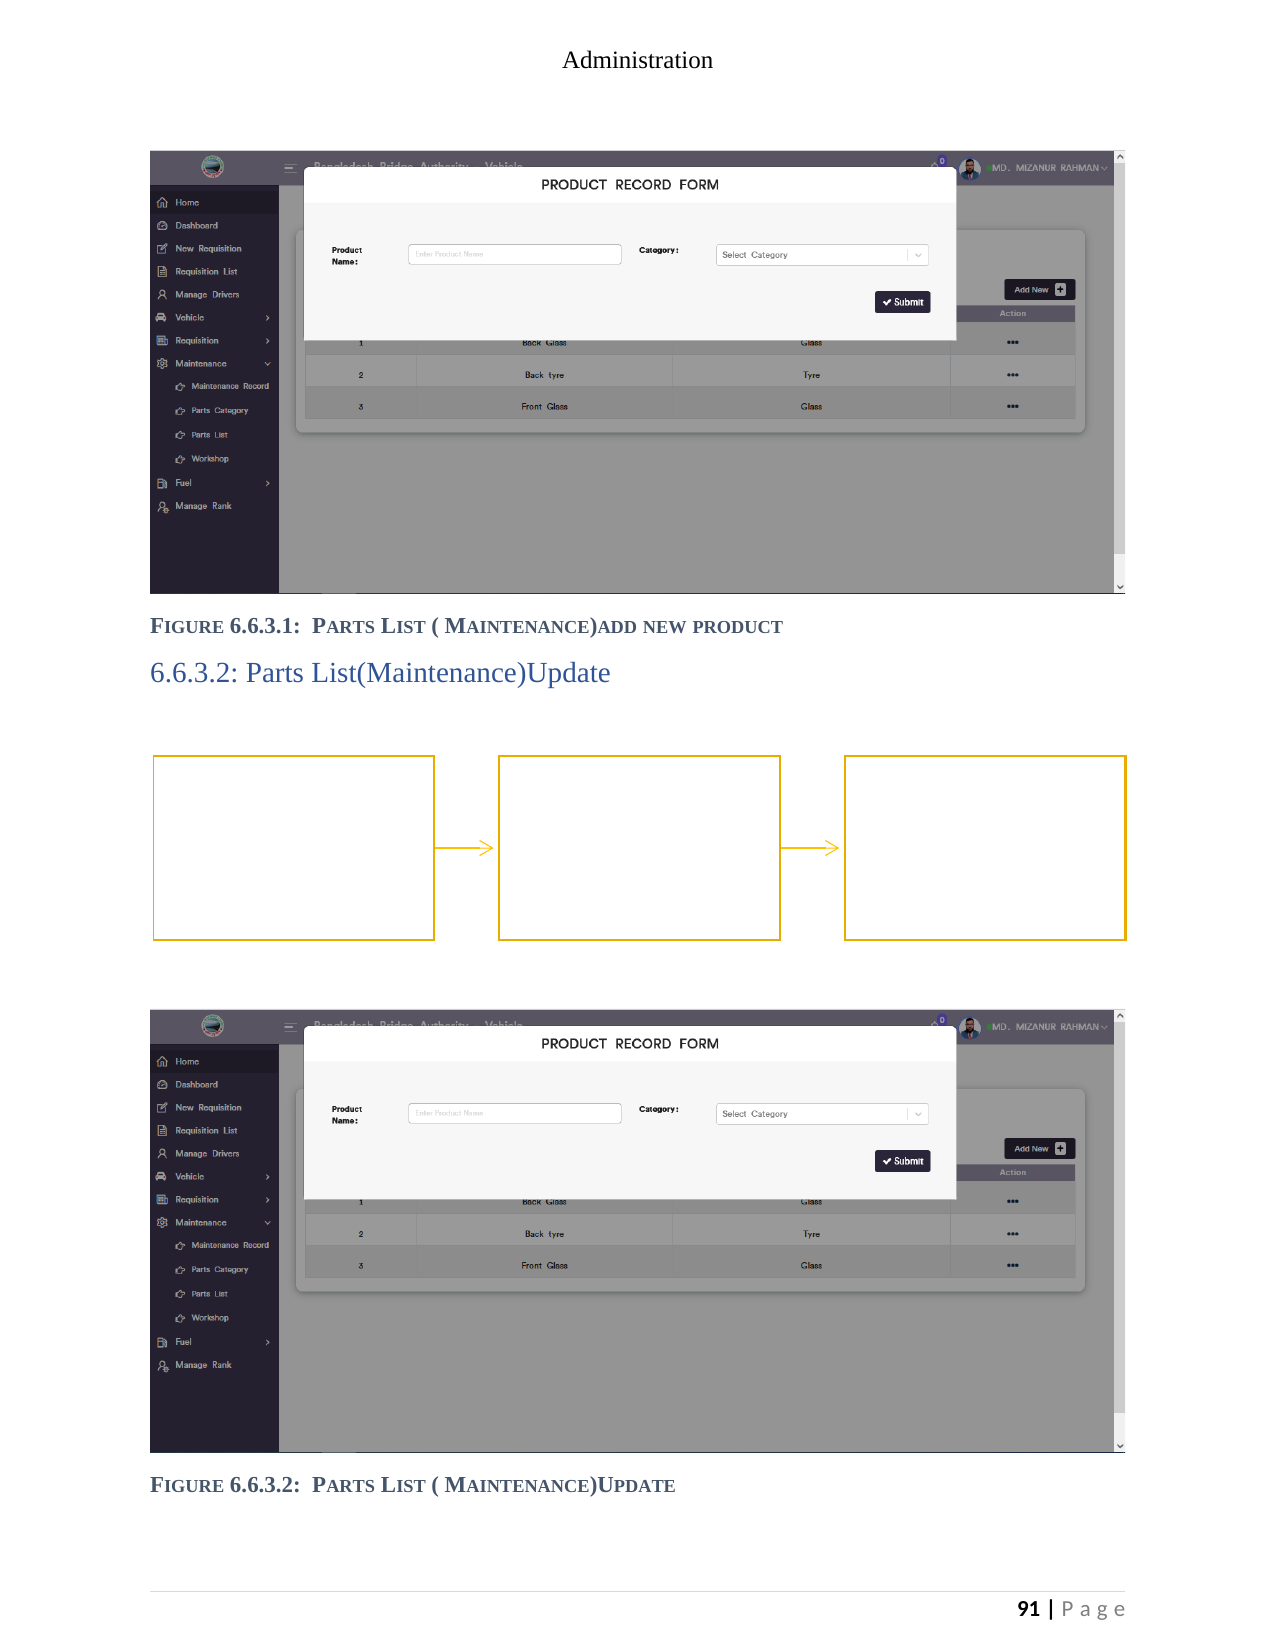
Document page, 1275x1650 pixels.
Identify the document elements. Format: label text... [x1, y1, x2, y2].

picture [150, 1008, 1125, 1453]
picture [150, 150, 1125, 594]
text Figure 6.6.3.1: Parts List ( Maintenance)add new product [150, 612, 1125, 639]
subtitle 6.6.3.2: Parts List(Maintenance)Update [150, 655, 1125, 689]
text Figure 6.6.3.2: Parts List ( Maintenance)Update [150, 1471, 1125, 1498]
